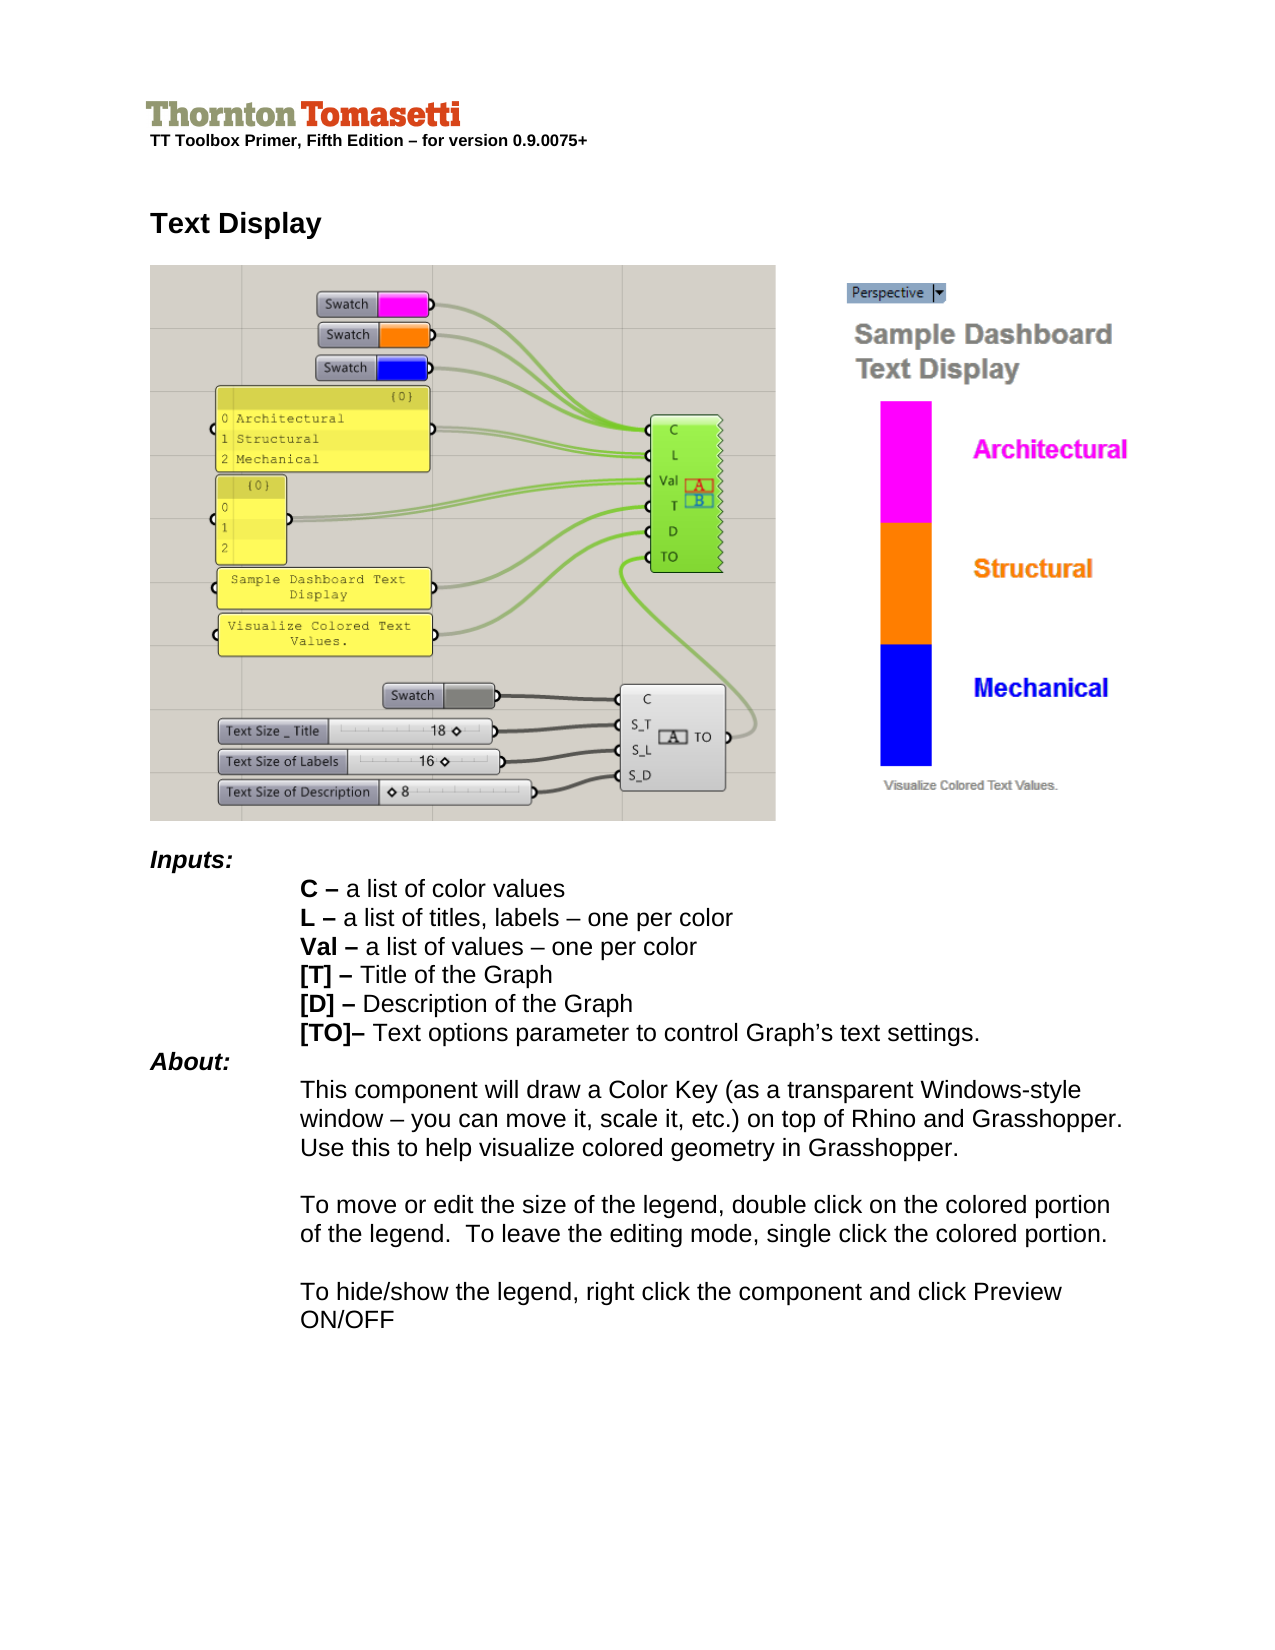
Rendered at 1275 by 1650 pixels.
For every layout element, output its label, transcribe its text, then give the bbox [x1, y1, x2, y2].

text Inputs: [150, 845, 1125, 874]
text This component will draw a Color Key (as a transparent Windows-style window – you can move it, scale it, etc.) on top of Rhino and Grasshopper. Use this to help visualize colored geometry in Grasshopper. [300, 1075, 1125, 1162]
text About: [150, 1047, 1125, 1075]
text [TO]– Text options parameter to control Graph’s text settings. [300, 1018, 1125, 1047]
text Text Display [150, 206, 1125, 240]
text [T] – Title of the Graph [300, 960, 1125, 989]
picture [150, 265, 776, 821]
text To hide/show the legend, right click the component and click Preview ON/OFF [300, 1277, 1125, 1334]
text C – a list of color values [225, 874, 1125, 903]
text L – a list of titles, labels – one per color [300, 903, 1125, 932]
text To move or edit the size of the legend, double click on the colored portion of the legend. To leave the editing mode, single click the colored portion. [300, 1190, 1125, 1248]
picture [145, 100, 461, 128]
text [D] – Description of the Graph [300, 989, 1125, 1018]
picture [846, 283, 1187, 821]
text Val – a list of values – one per color [300, 932, 1125, 960]
